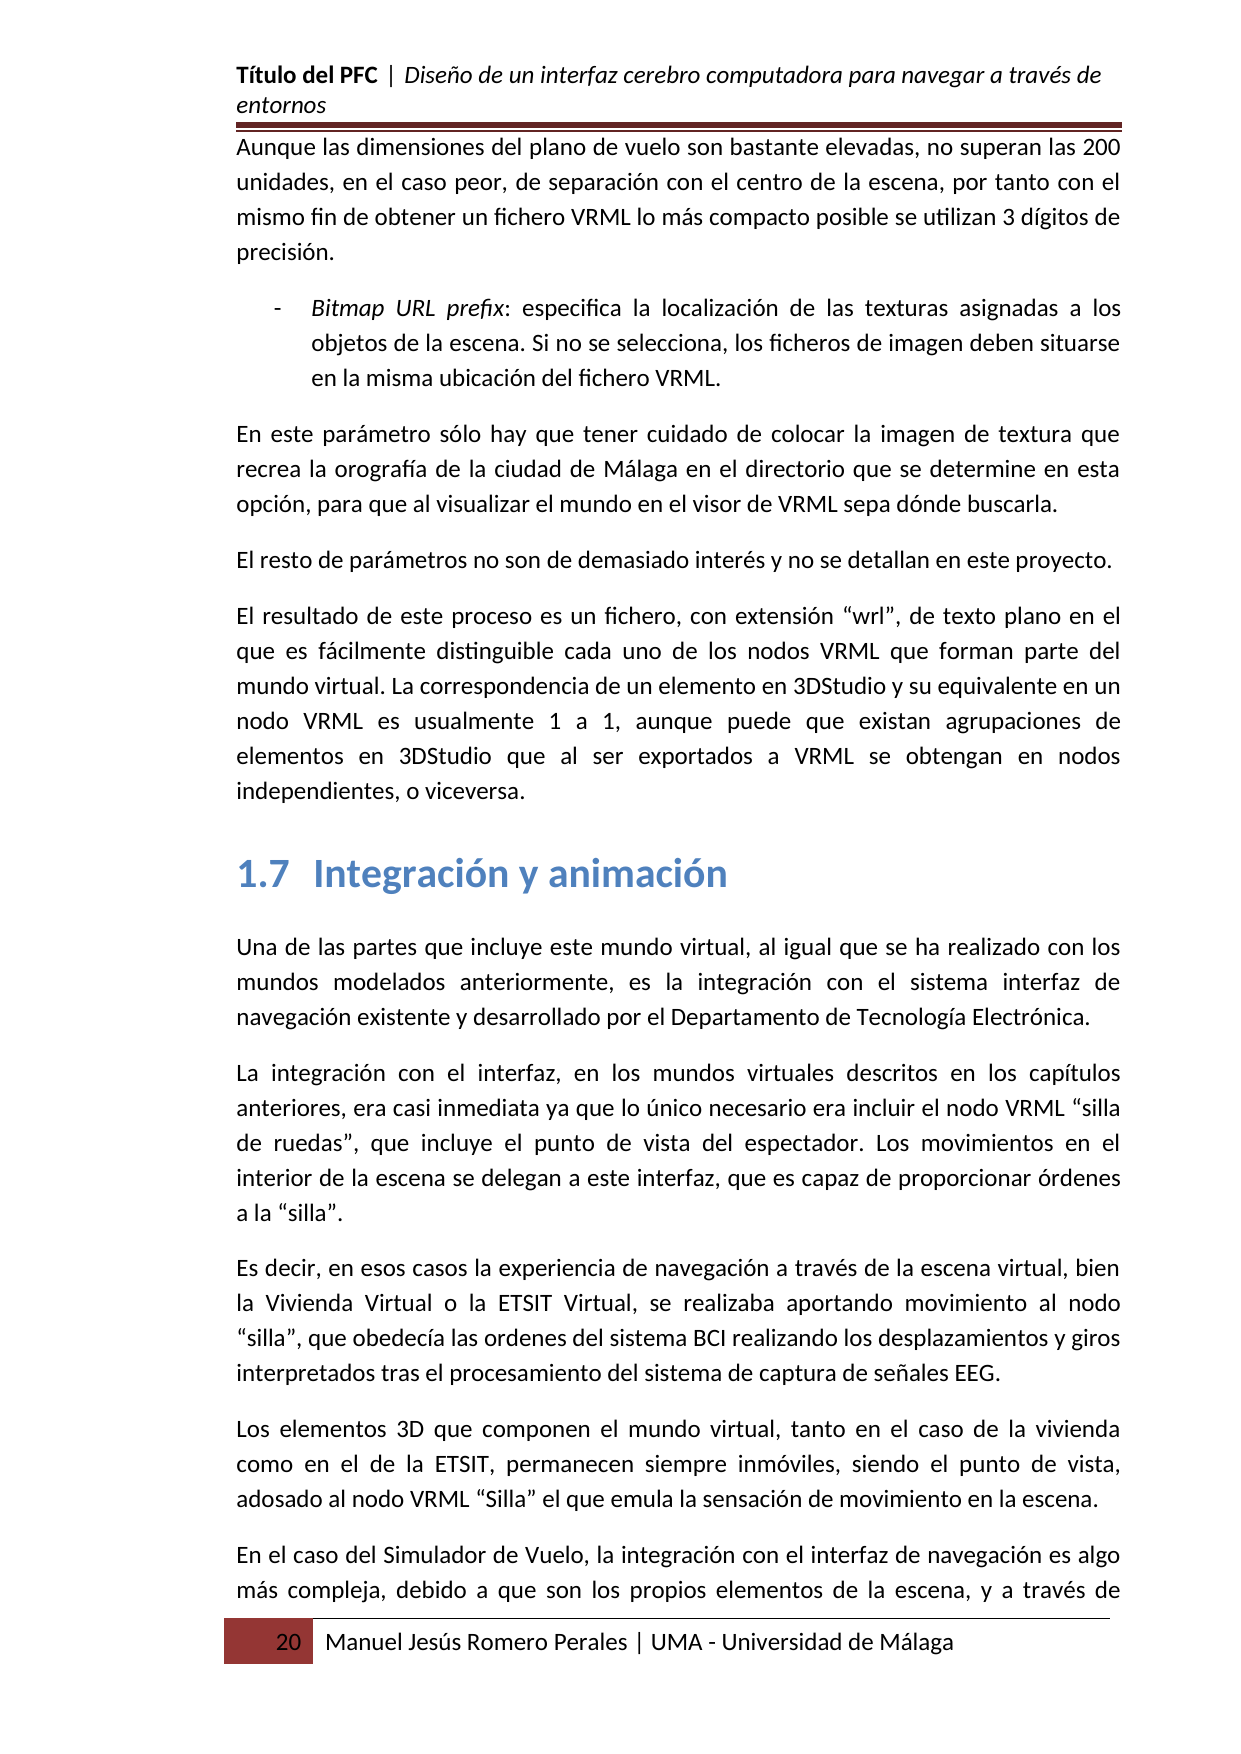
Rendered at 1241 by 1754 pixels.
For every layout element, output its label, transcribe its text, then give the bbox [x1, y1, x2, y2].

text Aunque las dimensiones del plano de vuelo son bastante elevadas, no superan las 200 unidades, en el caso peor, de separación con el centro de la escena, por tanto con el mismo fin de obtener un fichero VRML lo más compacto posible se utilizan 3 dígitos de precisión. [236, 132, 1122, 267]
text La integración con el interfaz, en los mundos virtuales descritos en los capítulos anteriores, era casi inmediata ya que lo único necesario era incluir el nodo VRML “silla de ruedas”, que incluye el punto de vista del espectador. Los movimientos en el interior de la escena se delegan a este interfaz, que es capaz de proporcionar órdenes a la “silla”. [236, 1057, 1122, 1227]
text Es decir, en esos casos la experiencia de navegación a través de la escena virtual, bien la Vivienda Virtual o la ETSIT Virtual, se realizaba aportando movimiento al nodo “silla”, que obedecía las ordenes del sistema BCI realizando los desplazamientos y giros interpretados tras el procesamiento del sistema de captura de señales EEG. [236, 1252, 1122, 1388]
text El resultado de este proceso es un fichero, con extensión “wrl”, de texto plano en el que es fácilmente distinguible cada uno de los nodos VRML que forman parte del mundo virtual. La correspondencia de un elemento en 3DStudio y su equivalente en un nodo VRML es usualmente 1 a 1, aunque puede que existan agrupaciones de elementos en 3DStudio que al ser exportados a VRML se obtengan en nodos independientes, o viceversa. [236, 600, 1122, 805]
list Bitmap URL prefix: especifica la localización de las texturas asignadas a los objetos de la escena. Si no se selecciona, los ficheros de imagen deben situarse en la misma ubicación del fichero VRML. [274, 292, 1122, 393]
subtitle Integración y animación [236, 847, 1122, 898]
text El resto de parámetros no son de demasiado interés y no se detallan en este proyecto. [236, 544, 1122, 574]
text Los elementos 3D que componen el mundo virtual, tanto en el caso de la vivienda como en el de la ETSIT, permanecen siempre inmóviles, siendo el punto de vista, adosado al nodo VRML “Silla” el que emula la sensación de movimiento en la escena. [236, 1413, 1122, 1514]
text En este parámetro sólo hay que tener cuidado de colocar la imagen de textura que recrea la orografía de la ciudad de Málaga en el directorio que se determine en esta opción, para que al visualizar el mundo en el visor de VRML sepa dónde buscarla. [236, 418, 1122, 519]
text Una de las partes que incluye este mundo virtual, al igual que se ha realizado con los mundos modelados anteriormente, es la integración con el sistema interfaz de navegación existente y desarrollado por el Departamento de Tecnología Electrónica. [236, 931, 1122, 1031]
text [236, 1539, 1122, 1605]
